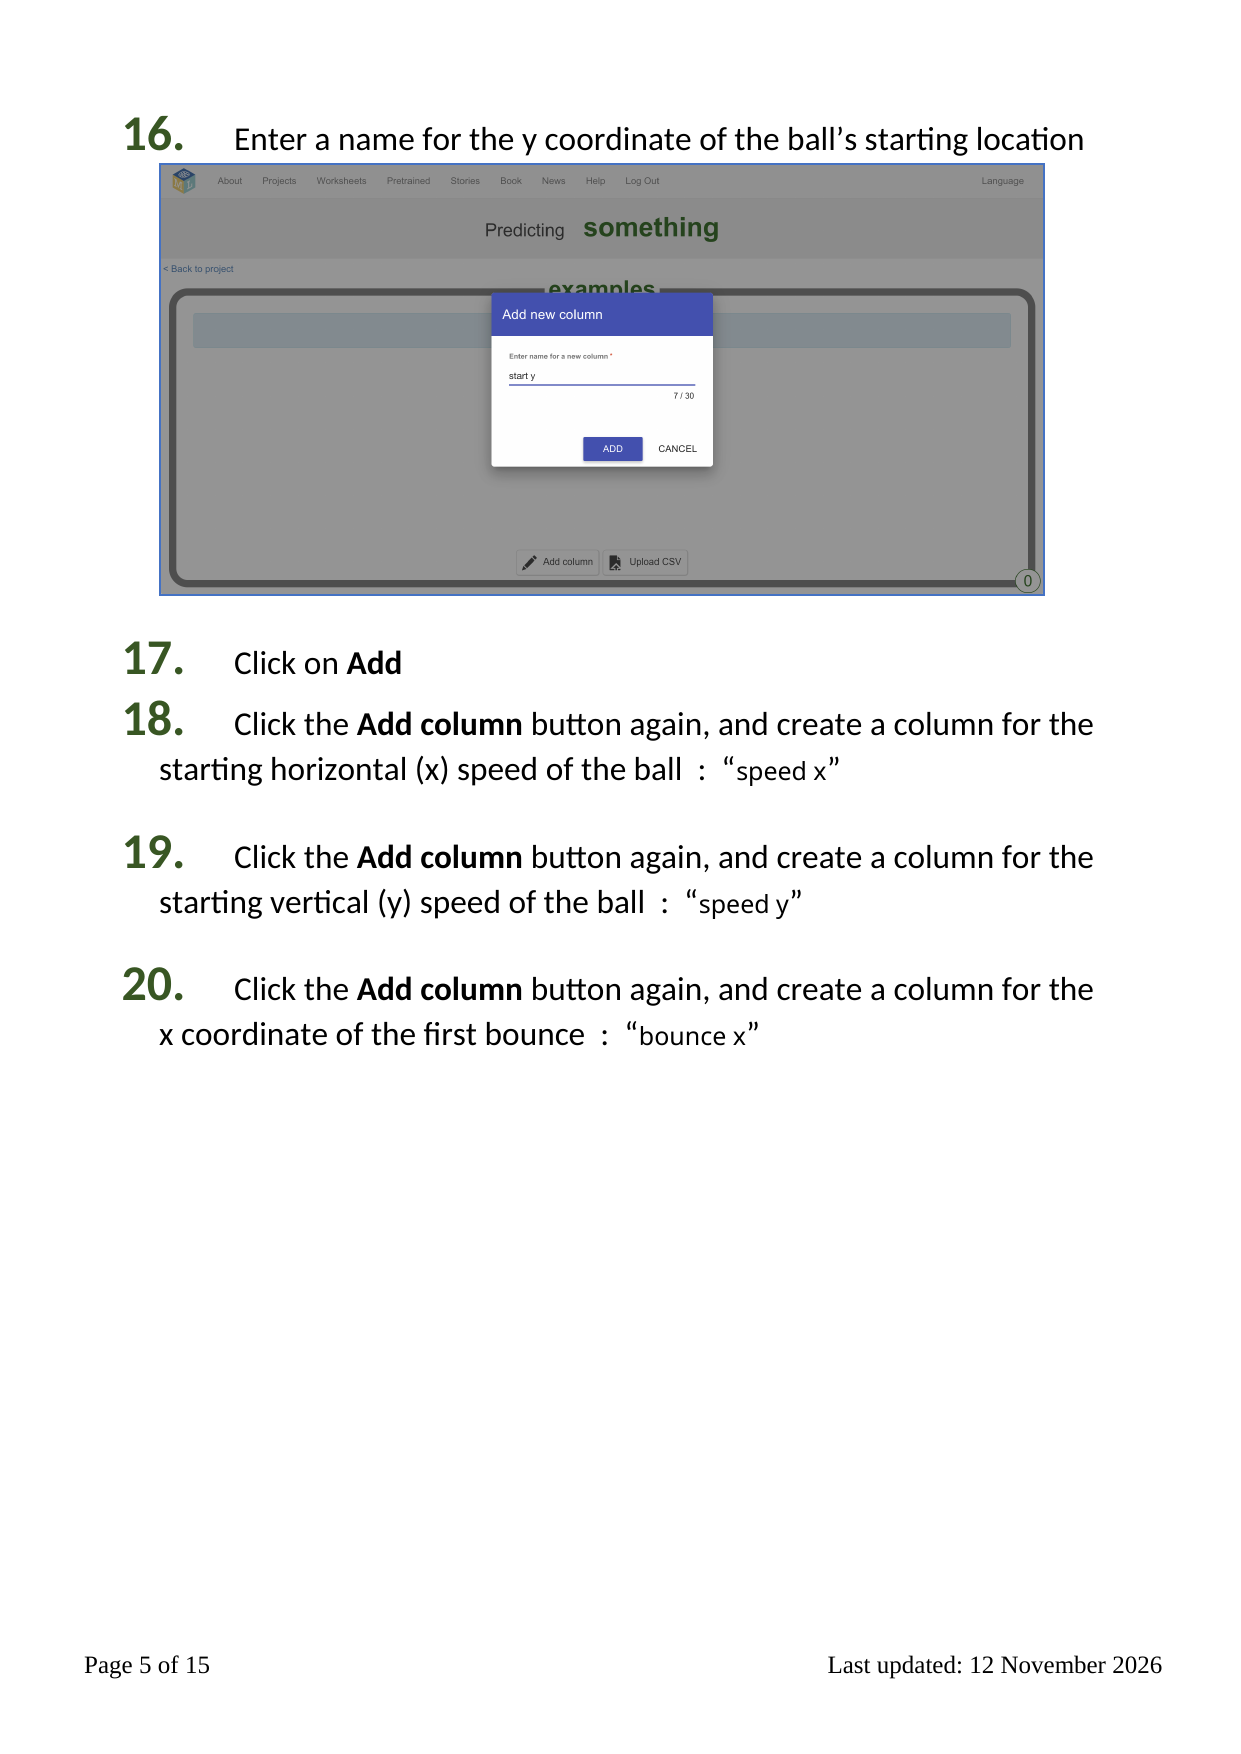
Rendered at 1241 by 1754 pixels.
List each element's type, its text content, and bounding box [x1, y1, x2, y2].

list Click the Add column button again, and create a column for the starting vertical (y) speed of the ball : “speed y” [121, 819, 1164, 952]
list Click the Add column button again, and create a column for the x coordinate of the first bounce : “bounce x” [121, 952, 1164, 1054]
picture [161, 165, 1043, 594]
list Click on Add [121, 626, 1164, 687]
list Click the Add column button again, and create a column for the starting horizontal (x) speed of the ball : “speed x” [121, 687, 1164, 819]
